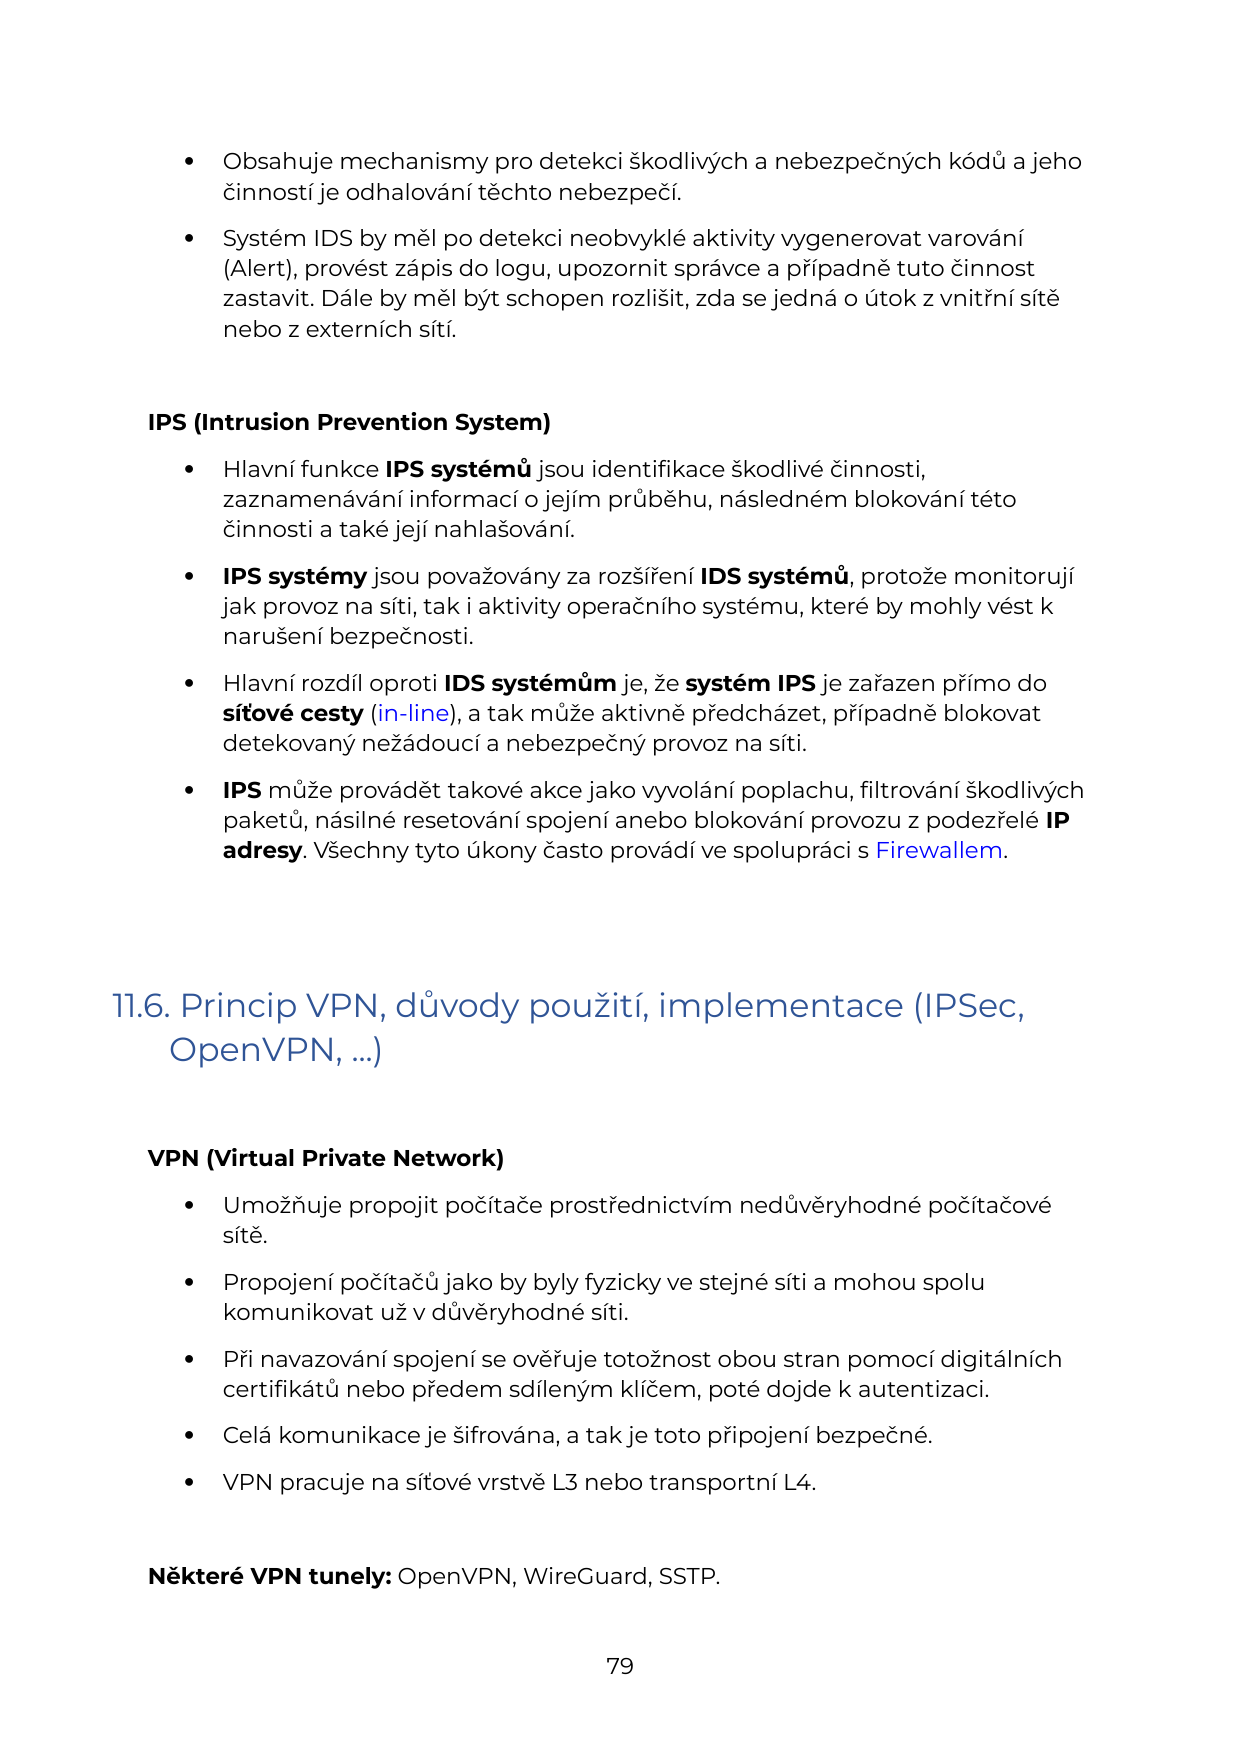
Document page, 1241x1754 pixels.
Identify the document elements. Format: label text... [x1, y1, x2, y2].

list Při navazování spojení se ověřuje totožnost obou stran pomocí digitálních certifikátů nebo předem sdíleným klíčem, poté dojde k autentizaci. [185, 1345, 1093, 1403]
text Některé VPN tunely: OpenVPN, WireGuard, SSTP. [148, 1562, 1093, 1590]
list Celá komunikace je šifrována, a tak je toto připojení bezpečné. [185, 1422, 1093, 1450]
list Systém IDS by měl po detekci neobvyklé aktivity vygenerovat varování (Alert), provést zápis do logu, upozornit správce a případně tuto činnost zastavit. Dále by měl být schopen rozlišit, zda se jedná o útok z vnitřní sítě nebo z externích sítí. [185, 224, 1093, 343]
text IPS (Intrusion Prevention System) [148, 408, 1093, 436]
list IPS může provádět takové akce jako vyvolání poplachu, filtrování škodlivých paketů, násilné resetování spojení anebo blokování provozu z podezřelé IP adresy. Všechny tyto úkony často provádí ve spolupráci s Firewallem. [185, 776, 1093, 864]
list Propojení počítačů jako by byly fyzicky ve stejné síti a mohou spolu komunikovat už v důvěryhodné síti. [185, 1268, 1093, 1326]
list Hlavní funkce IPS systémů jsou identifikace škodlivé činnosti, zaznamenávání informací o jejím průběhu, následném blokování této činnosti a také její nahlašování. [185, 455, 1093, 543]
list IPS systémy jsou považovány za rozšíření IDS systémů, protože monitorují jak provoz na síti, tak i aktivity operačního systému, které by mohly vést k narušení bezpečnosti. [185, 562, 1093, 650]
list Hlavní rozdíl oproti IDS systémům je, že systém IPS je zařazen přímo do síťové cesty (in-line), a tak může aktivně předcházet, případně blokovat detekovaný nežádoucí a nebezpečný provoz na síti. [185, 669, 1093, 757]
text VPN (Virtual Private Network) [148, 1144, 1093, 1172]
text Princip VPN, důvody použití, implementace (IPSec, OpenVPN, ...) [112, 985, 1093, 1069]
list Umožňuje propojit počítače prostřednictvím nedůvěryhodné počítačové sítě. [185, 1191, 1093, 1249]
list VPN pracuje na síťové vrstvě L3 nebo transportní L4. [185, 1468, 1093, 1496]
list Obsahuje mechanismy pro detekci škodlivých a nebezpečných kódů a jeho činností je odhalování těchto nebezpečí. [185, 148, 1093, 206]
